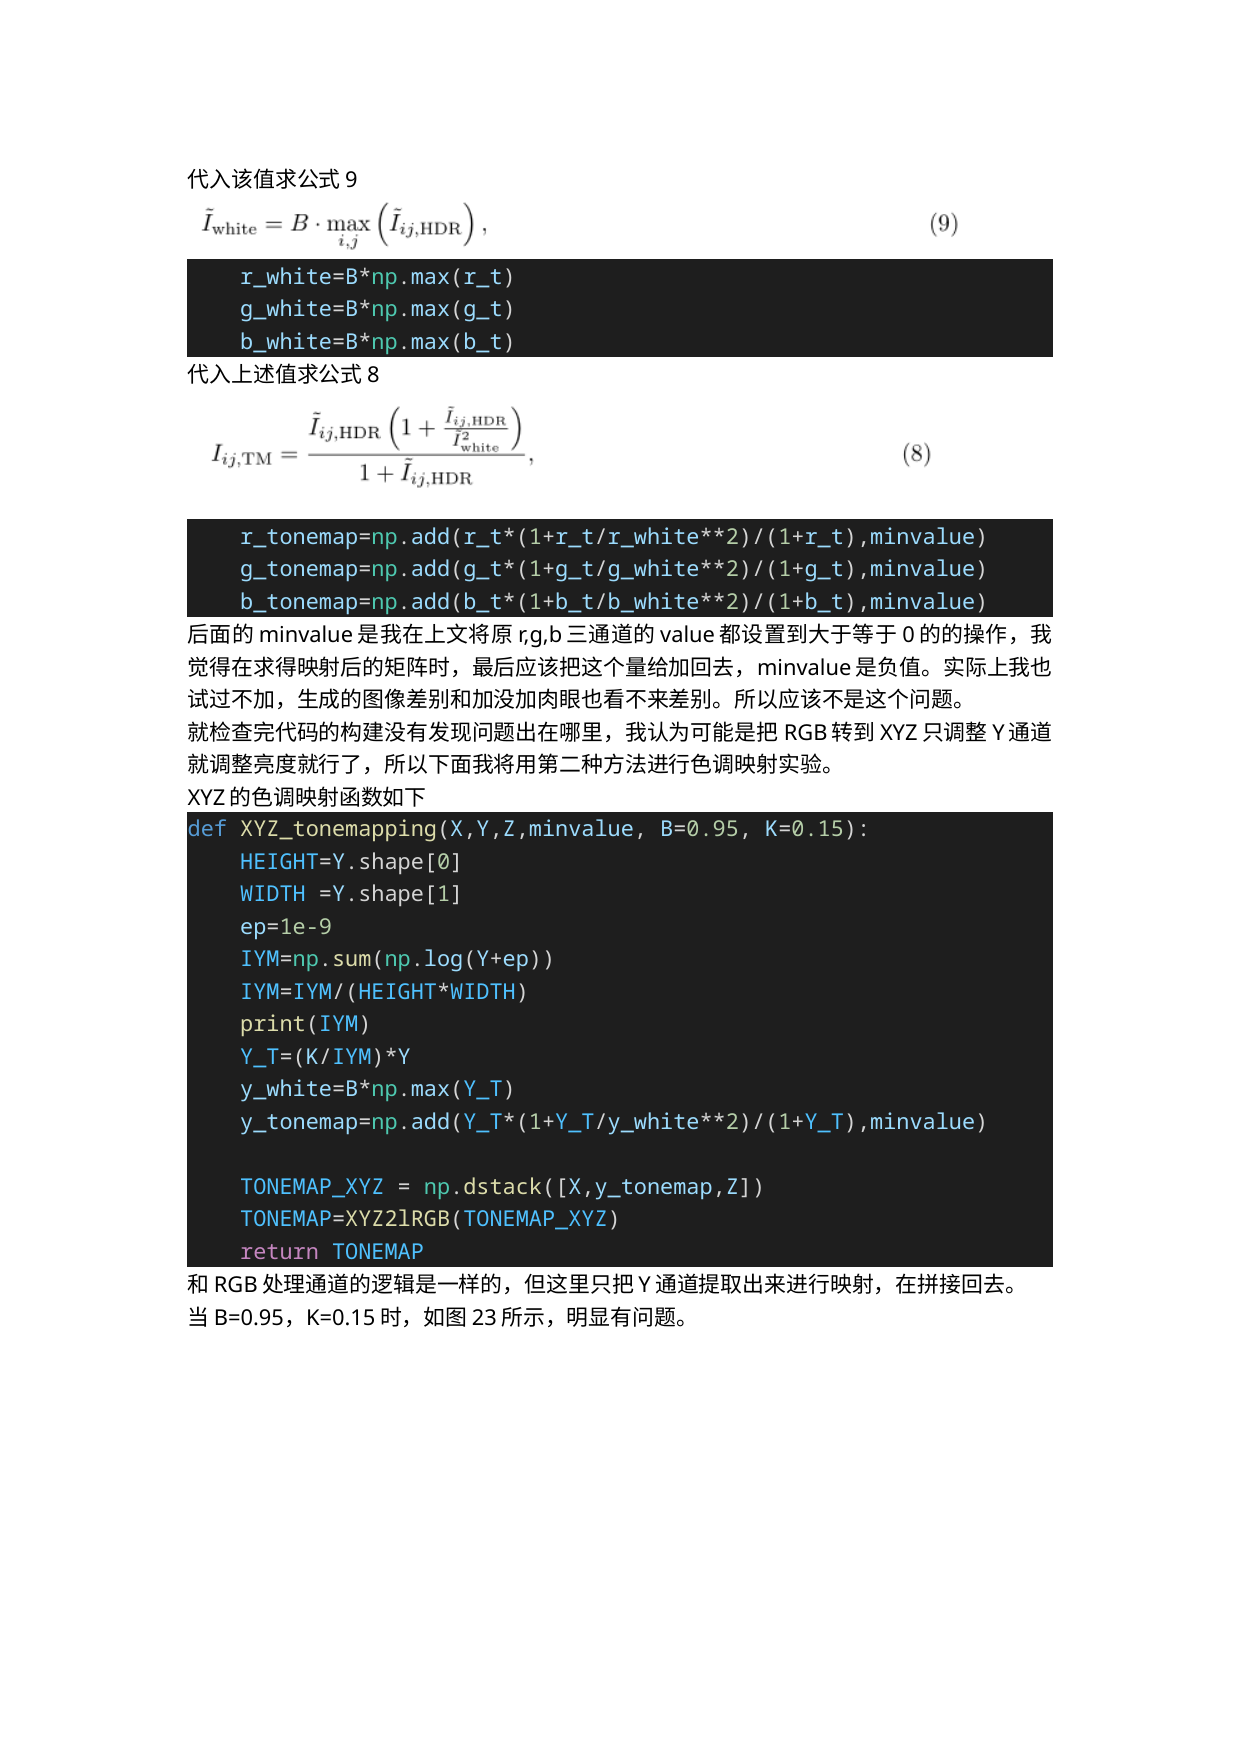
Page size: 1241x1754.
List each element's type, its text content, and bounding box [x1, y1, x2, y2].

text y_tonemap=np.add(Y_T*(1+Y_T/y_white**2)/(1+Y_T),minvalue) [187, 1104, 1053, 1137]
text 当B=0.95，K=0.15时，如图23所示，明显有问题。 [187, 1299, 1053, 1332]
text return TONEMAP [187, 1234, 1053, 1267]
text g_white=B*np.max(g_t) [187, 292, 1053, 324]
text TONEMAP_XYZ = np.dstack([X,y_tonemap,Z]) [187, 1169, 1053, 1202]
text 就检查完代码的构建没有发现问题出在哪里，我认为可能是把RGB转到XYZ只调整Y通道就调整亮度就行了，所以下面我将用第二种方法进行色调映射实验。 [187, 714, 1053, 779]
text XYZ的色调映射函数如下 [187, 779, 1053, 812]
text HEIGHT=Y.shape[0] [187, 844, 1053, 877]
text WIDTH =Y.shape[1] [187, 877, 1053, 909]
text def XYZ_tonemapping(X,Y,Z,minvalue, B=0.95, K=0.15): [187, 812, 1053, 844]
text 后面的minvalue是我在上文将原r,g,b三通道的value都设置到大于等于0的的操作，我觉得在求得映射后的矩阵时，最后应该把这个量给加回去，minvalue是负值。实际上我也试过不加，生成的图像差别和加没加肉眼也看不来差别。所以应该不是这个问题。 [187, 617, 1053, 714]
text b_tonemap=np.add(b_t*(1+b_t/b_white**2)/(1+b_t),minvalue) [187, 584, 1053, 617]
text 和RGB处理通道的逻辑是一样的，但这里只把Y通道提取出来进行映射，在拼接回去。 [187, 1267, 1053, 1299]
text r_tonemap=np.add(r_t*(1+r_t/r_white**2)/(1+r_t),minvalue) [187, 519, 1053, 552]
text 代入该值求公式9 [187, 162, 1053, 194]
text ep=1e-9 [187, 909, 1053, 942]
text g_tonemap=np.add(g_t*(1+g_t/g_white**2)/(1+g_t),minvalue) [187, 552, 1053, 584]
text r_white=B*np.max(r_t) [187, 259, 1053, 292]
text 代入上述值求公式8 [187, 357, 1053, 389]
text y_white=B*np.max(Y_T) [187, 1072, 1053, 1104]
text IYM=IYM/(HEIGHT*WIDTH) [187, 974, 1053, 1007]
text Y_T=(K/IYM)*Y [187, 1039, 1053, 1072]
text print(IYM) [187, 1007, 1053, 1039]
text IYM=np.sum(np.log(Y+ep)) [187, 942, 1053, 974]
text b_white=B*np.max(b_t) [187, 324, 1053, 357]
text TONEMAP=XYZ2lRGB(TONEMAP_XYZ) [187, 1202, 1053, 1234]
